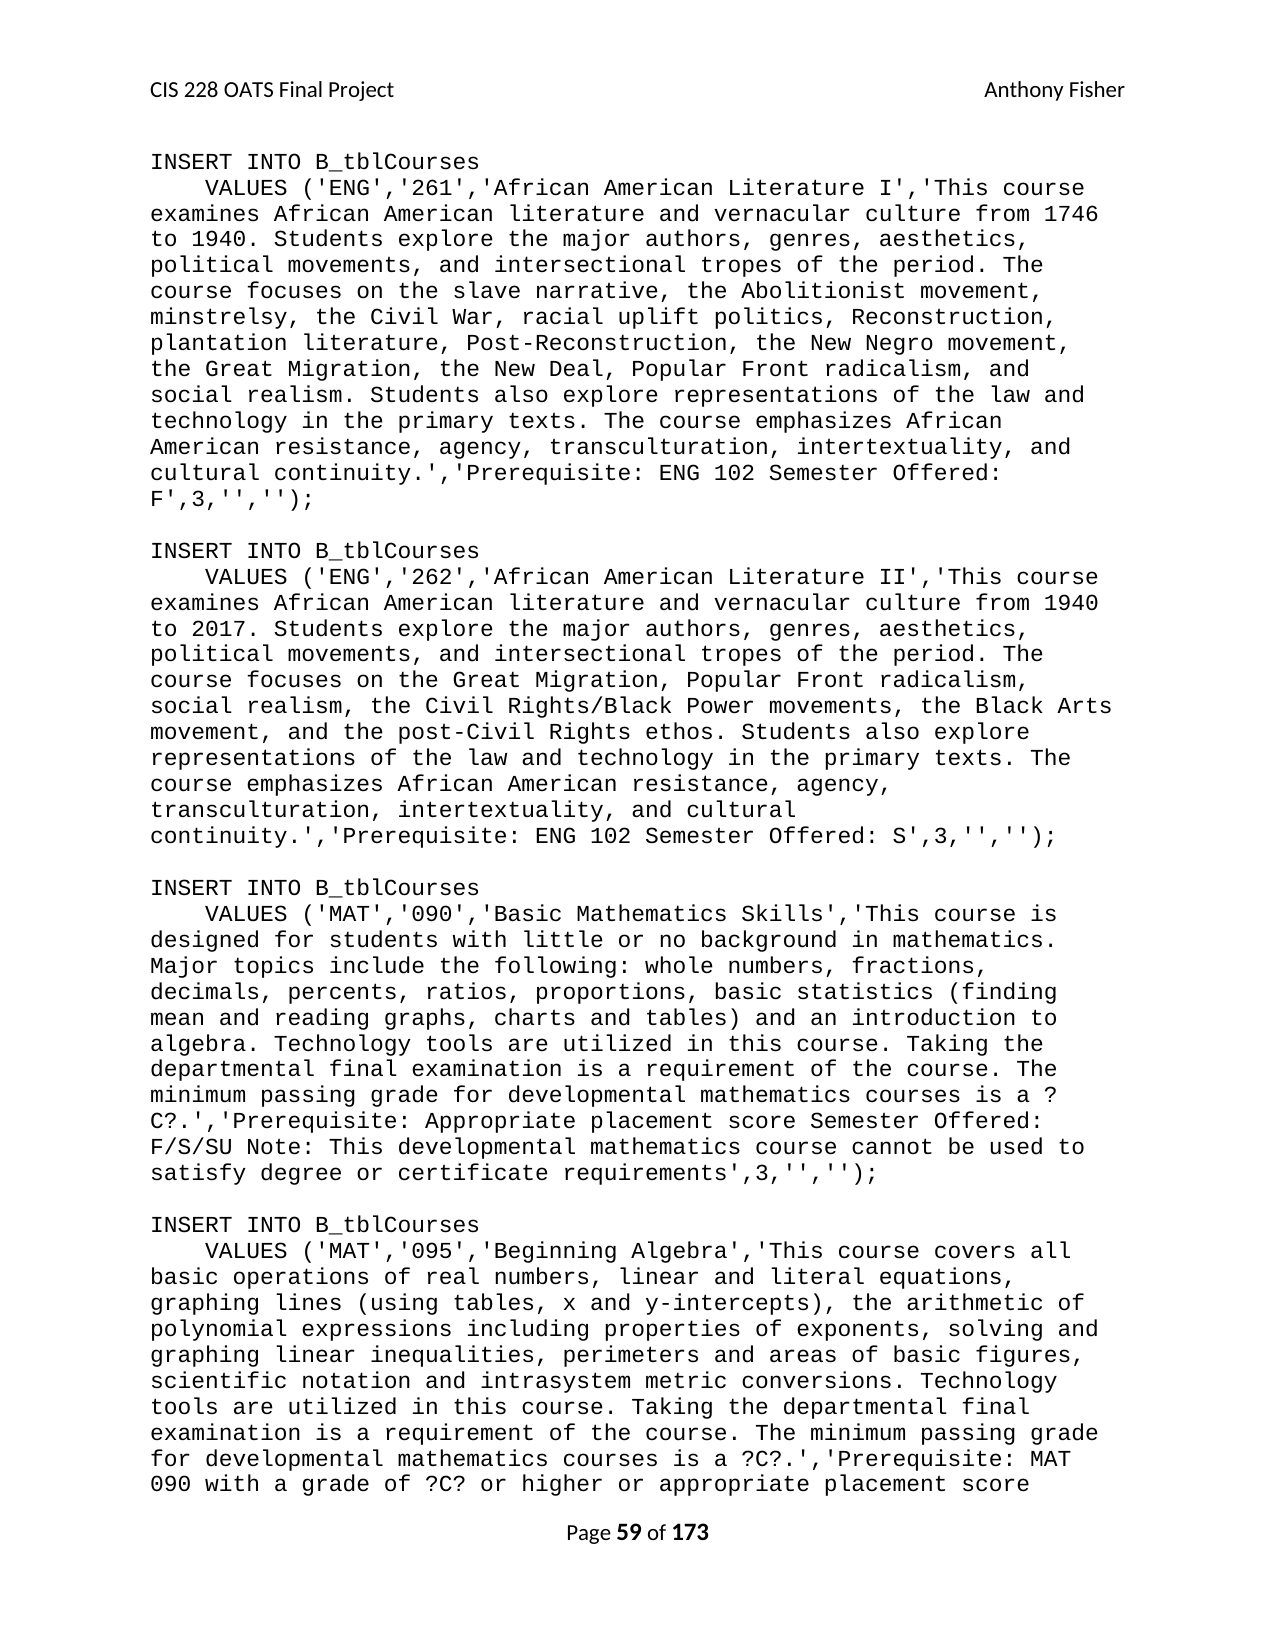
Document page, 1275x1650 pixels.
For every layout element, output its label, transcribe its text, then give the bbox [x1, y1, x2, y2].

text INSERT INTO B_tblCourses [150, 539, 1125, 565]
text VALUES ('ENG','261','African American Literature I','This course examines African American literature and vernacular culture from 1746 to 1940. Students explore the major authors, genres, aesthetics, political movements, and intersectional tropes of the period. The course focuses on the slave narrative, the Abolitionist movement, minstrelsy, the Civil War, racial uplift politics, Reconstruction, plantation literature, Post-Reconstruction, the New Negro movement, the Great Migration, the New Deal, Popular Front radicalism, and social realism. Students also explore representations of the law and technology in the primary texts. The course emphasizes African American resistance, agency, transculturation, intertextuality, and cultural continuity.','Prerequisite: ENG 102 Semester Offered: F',3,'',''); [150, 176, 1125, 513]
text INSERT INTO B_tblCourses [150, 876, 1125, 902]
text INSERT INTO B_tblCourses [150, 150, 1125, 176]
text INSERT INTO B_tblCourses [150, 1213, 1125, 1239]
text VALUES ('ENG','262','African American Literature II','This course examines African American literature and vernacular culture from 1940 to 2017. Students explore the major authors, genres, aesthetics, political movements, and intersectional tropes of the period. The course focuses on the Great Migration, Popular Front radicalism, social realism, the Civil Rights/Black Power movements, the Black Arts movement, and the post-Civil Rights ethos. Students also explore representations of the law and technology in the primary texts. The course emphasizes African American resistance, agency, transculturation, intertextuality, and cultural continuity.','Prerequisite: ENG 102 Semester Offered: S',3,'',''); [150, 565, 1125, 850]
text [150, 1239, 1125, 1499]
text VALUES ('MAT','090','Basic Mathematics Skills','This course is designed for students with little or no background in mathematics. Major topics include the following: whole numbers, fractions, decimals, percents, ratios, proportions, basic statistics (finding mean and reading graphs, charts and tables) and an introduction to algebra. Technology tools are utilized in this course. Taking the departmental final examination is a requirement of the course. The minimum passing grade for developmental mathematics courses is a ?C?.','Prerequisite: Appropriate placement score Semester Offered: F/S/SU Note: This developmental mathematics course cannot be used to satisfy degree or certificate requirements',3,'',''); [150, 902, 1125, 1187]
